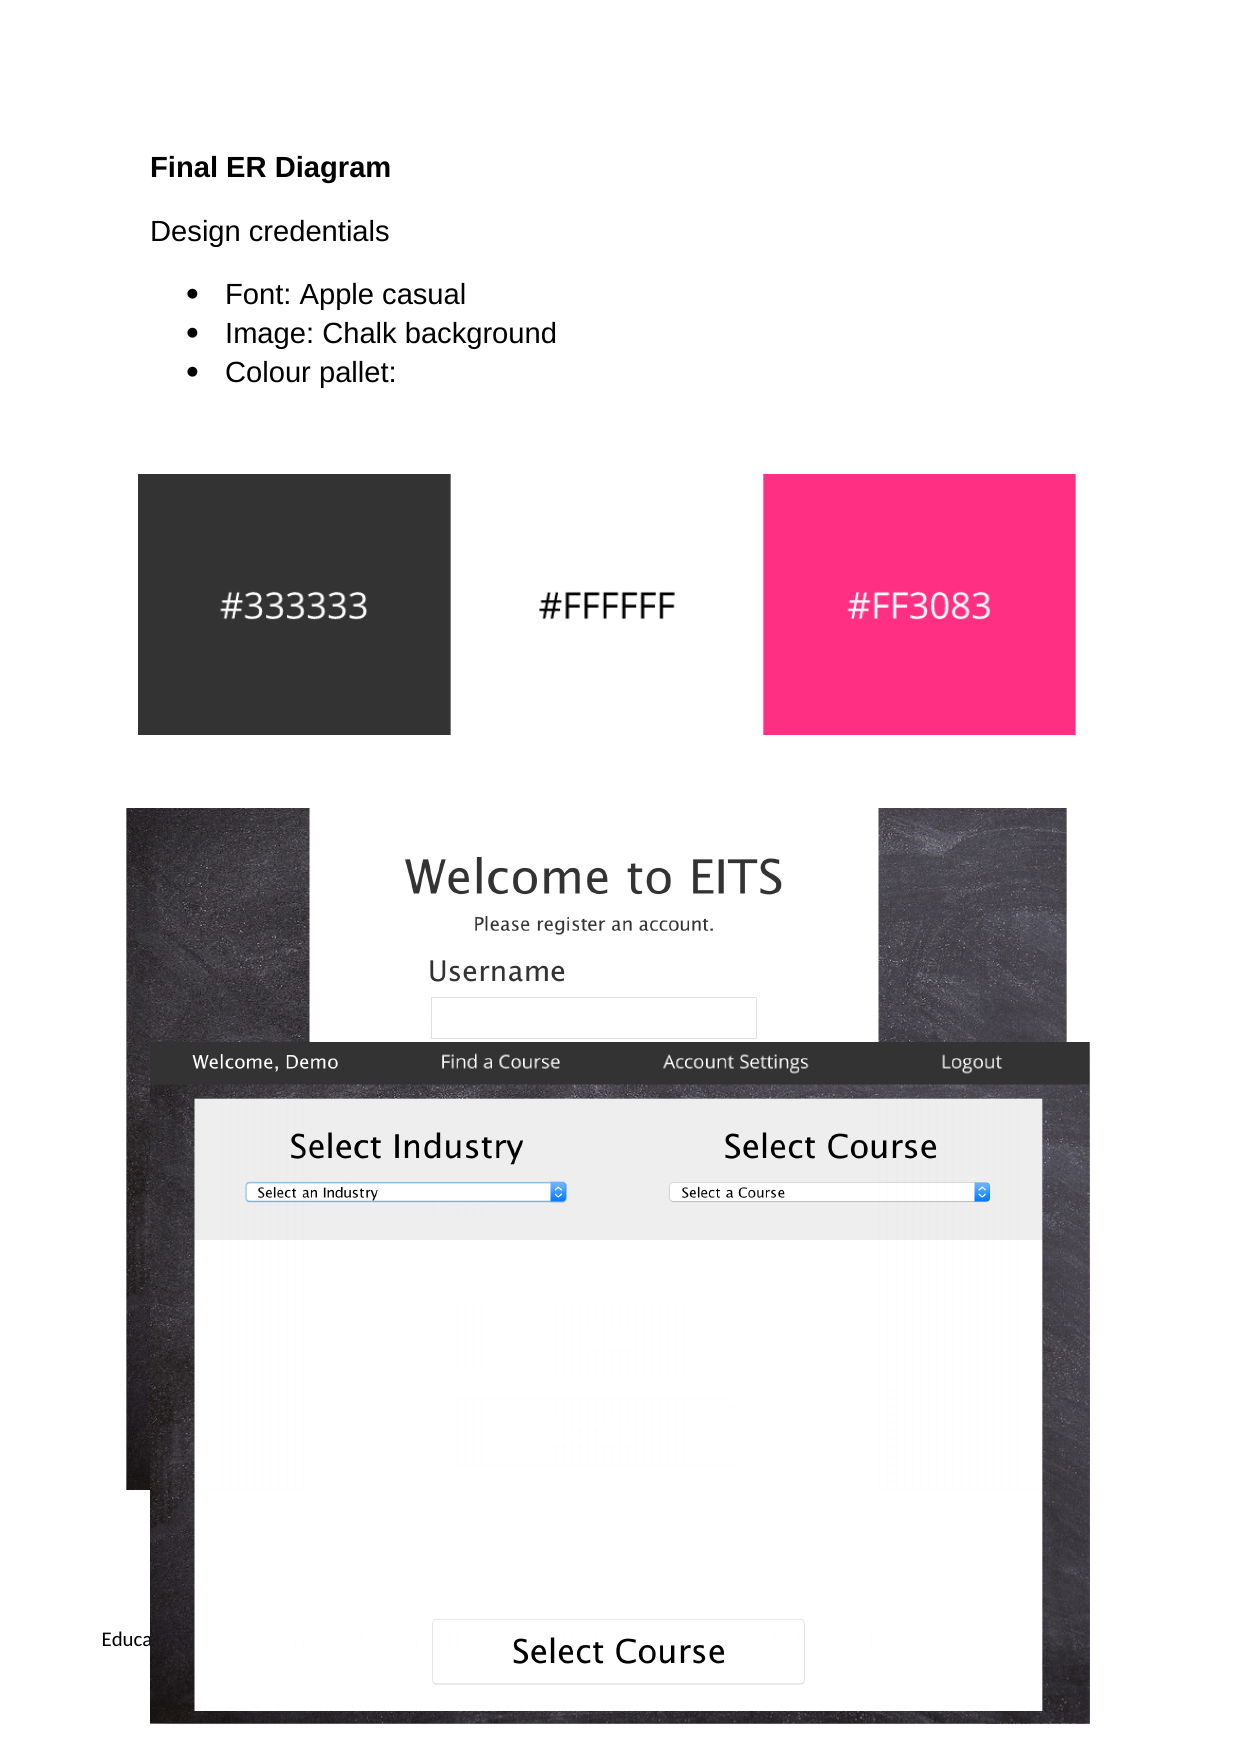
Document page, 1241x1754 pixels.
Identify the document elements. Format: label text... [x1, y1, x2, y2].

picture [138, 474, 1076, 735]
list Font: Apple casual [187, 277, 1090, 311]
text Final ER Diagram [150, 150, 1090, 183]
text Design credentials [150, 213, 1090, 247]
picture [126, 808, 1090, 1724]
list Colour pallet: [187, 354, 1090, 388]
list Image: Chalk background [187, 316, 1090, 349]
